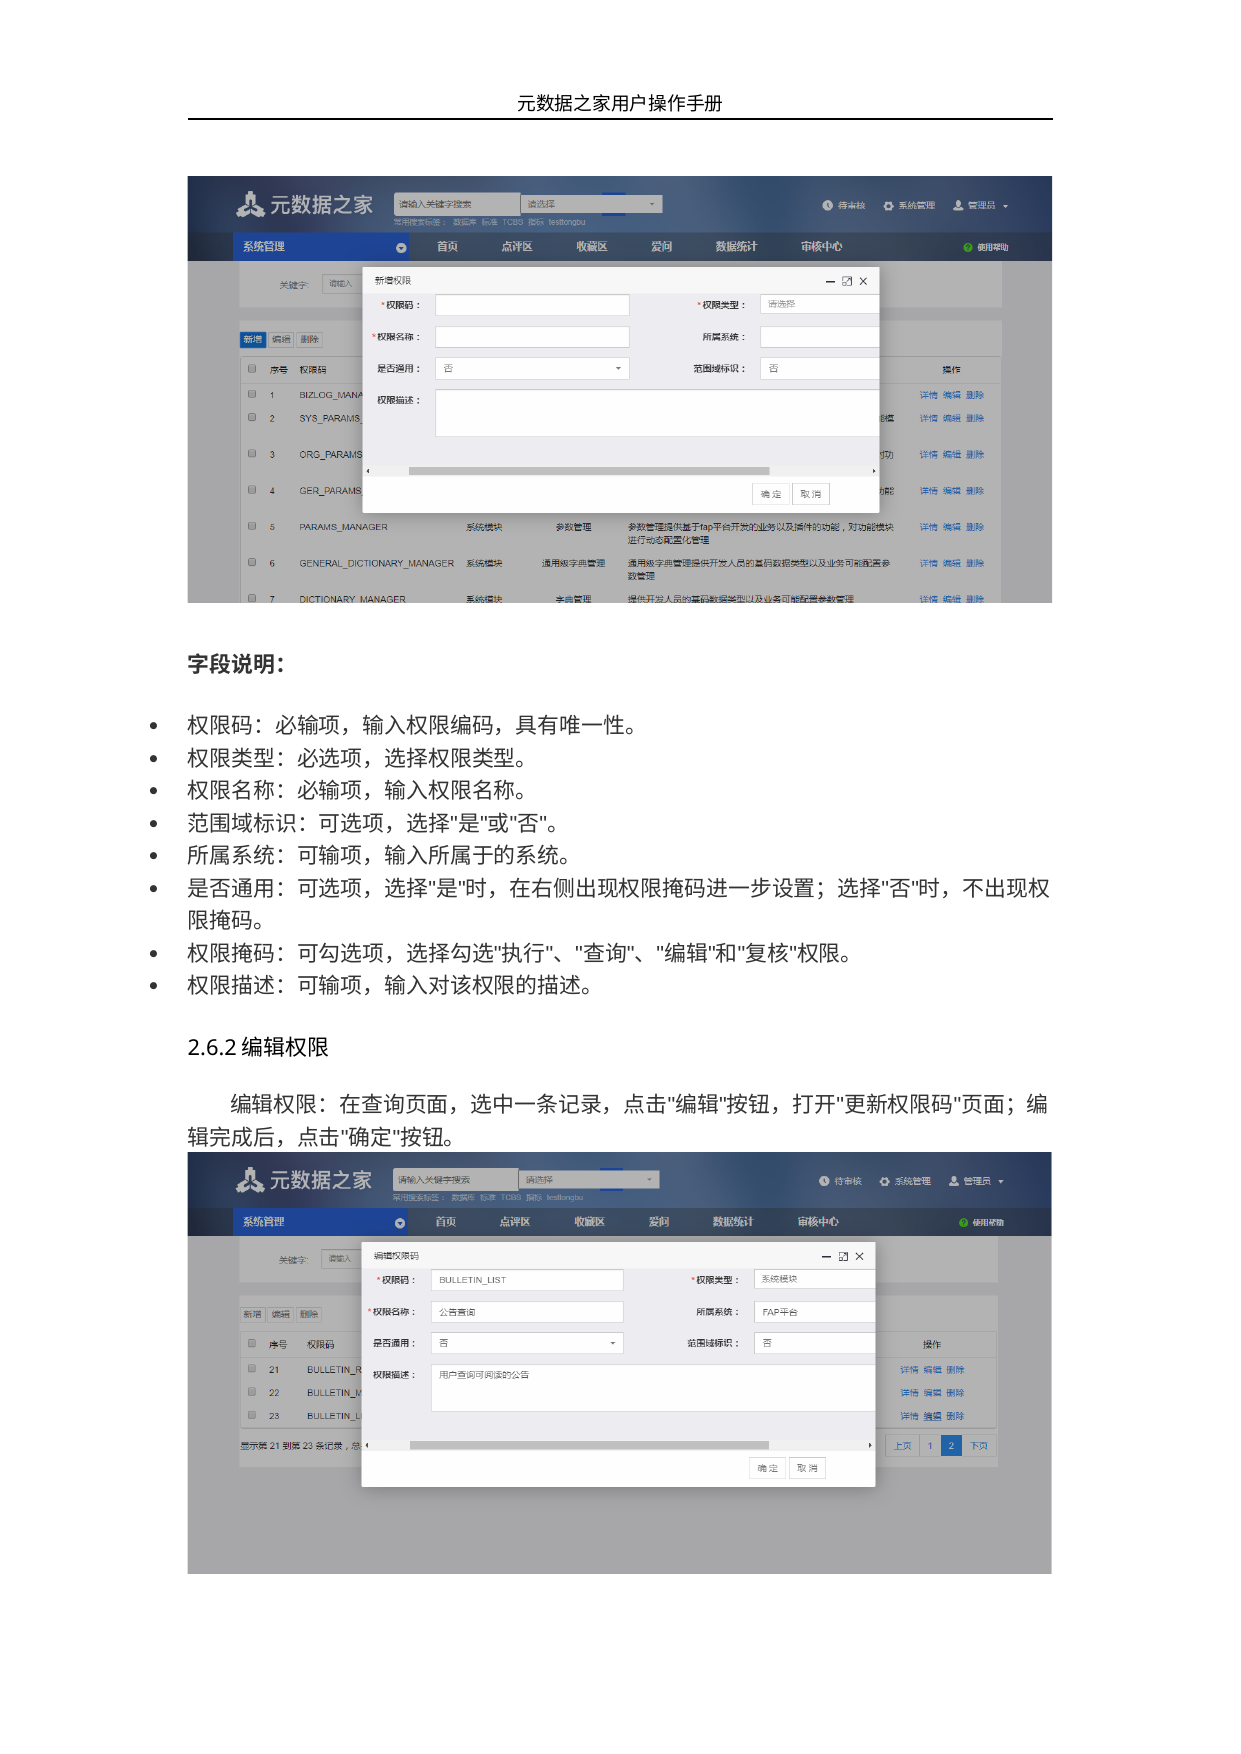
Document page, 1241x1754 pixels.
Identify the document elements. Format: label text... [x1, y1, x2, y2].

text 编辑权限：在查询页面，选中一条记录，点击"编辑"按钮，打开"更新权限码"页面；编辑完成后，点击"确定"按钮。 [187, 1087, 1053, 1152]
list 权限掩码：可勾选项，选择勾选"执行"、"查询"、"编辑"和"复核"权限。 [150, 935, 1053, 968]
text 字段说明： [187, 646, 1053, 679]
list 权限名称：必输项，输入权限名称。 [150, 773, 1053, 805]
list 权限描述：可输项，输入对该权限的描述。 [150, 968, 1053, 1000]
list 权限码：必输项，输入权限编码，具有唯一性。 [150, 708, 1053, 740]
picture [187, 176, 1053, 603]
subtitle 2.6.2编辑权限 [187, 1029, 1053, 1061]
list 范围域标识：可选项，选择"是"或"否"。 [150, 805, 1053, 838]
picture [187, 1152, 1052, 1574]
list 所属系统：可输项，输入所属于的系统。 [150, 838, 1053, 870]
list 是否通用：可选项，选择"是"时，在右侧出现权限掩码进一步设置；选择"否"时，不出现权限掩码。 [150, 870, 1053, 935]
list 权限类型：必选项，选择权限类型。 [150, 740, 1053, 773]
